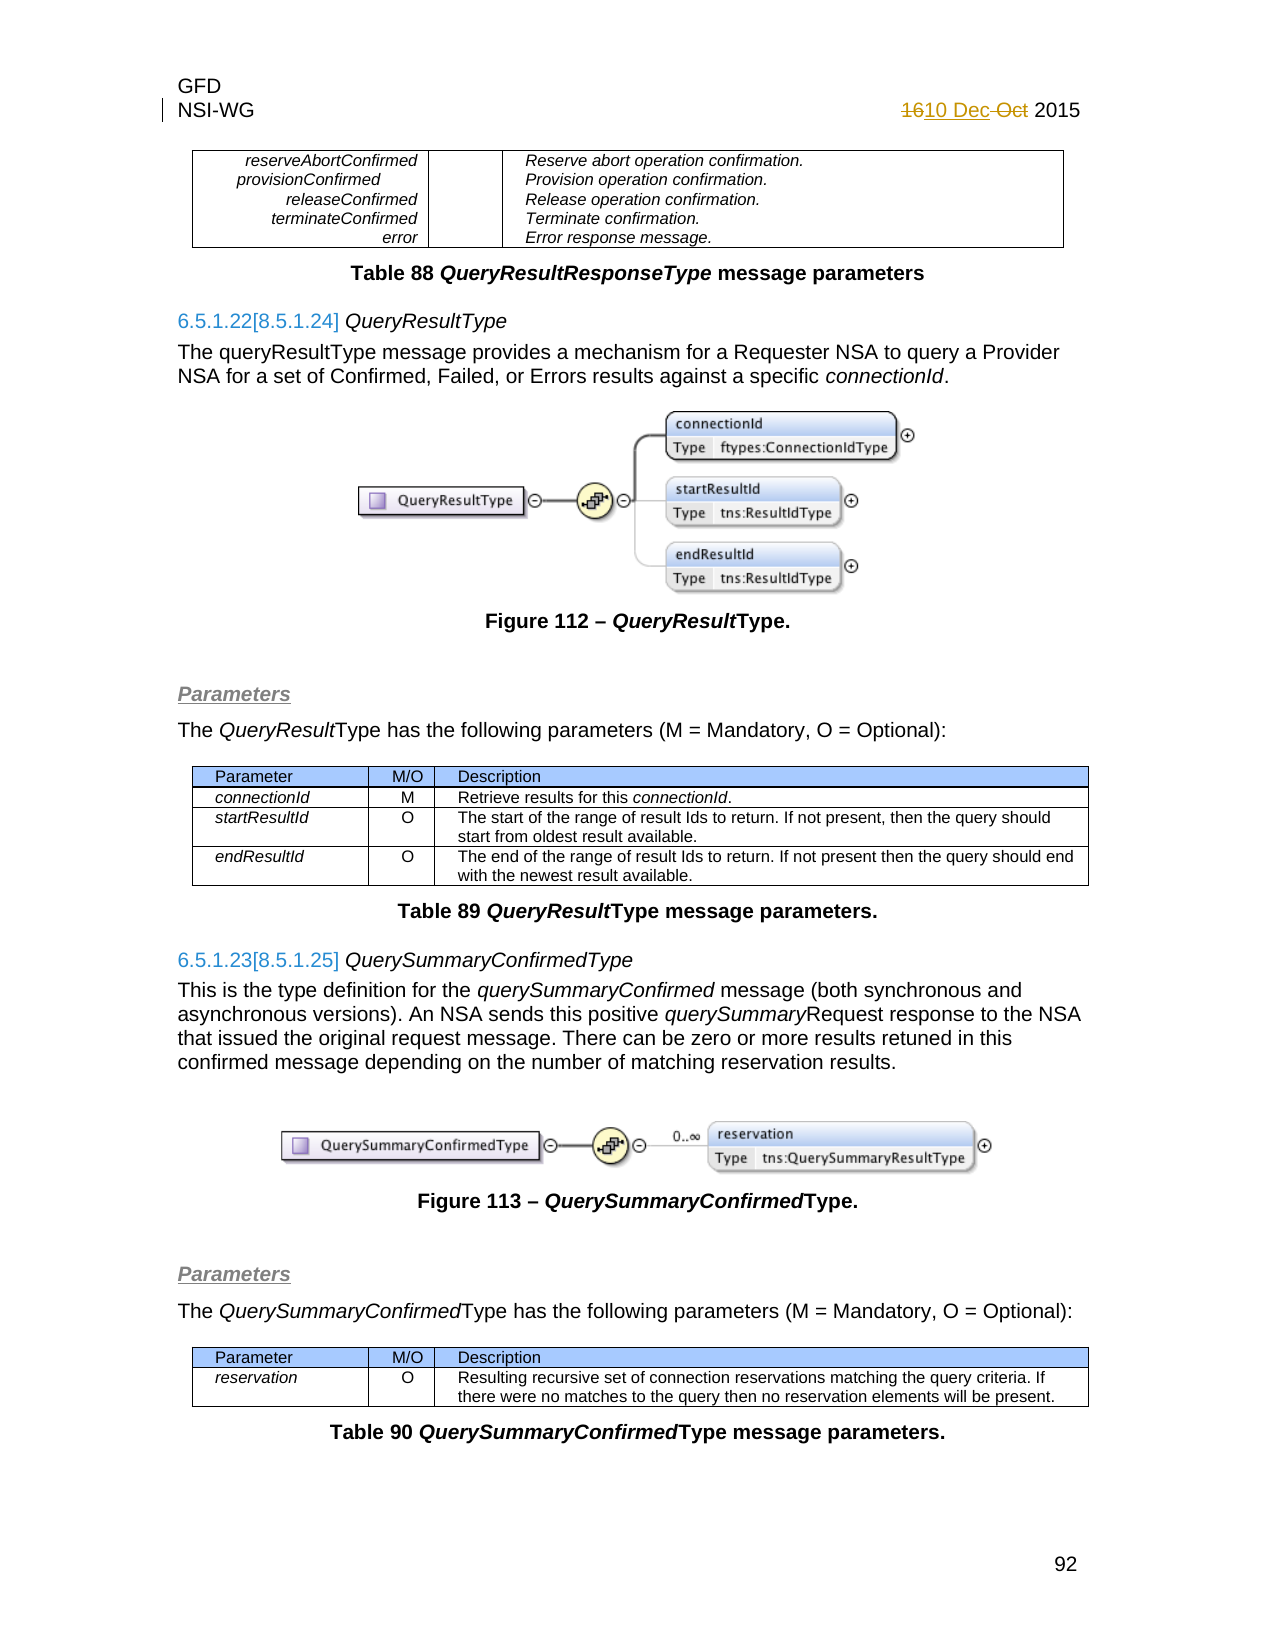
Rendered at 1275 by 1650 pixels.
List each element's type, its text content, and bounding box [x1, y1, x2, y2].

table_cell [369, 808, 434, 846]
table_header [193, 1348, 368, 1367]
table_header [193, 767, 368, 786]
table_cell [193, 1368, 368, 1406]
text Parameters [177, 682, 1098, 706]
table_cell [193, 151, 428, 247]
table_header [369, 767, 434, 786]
picture [281, 1121, 994, 1177]
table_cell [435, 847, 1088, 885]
text Table QueryResultType message parameters. [177, 899, 1098, 923]
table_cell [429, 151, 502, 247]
text The QueryResultType has the following parameters (M = Mandatory, O = Optional): [177, 718, 1098, 742]
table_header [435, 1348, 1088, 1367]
text The QuerySummaryConfirmedType has the following parameters (M = Mandatory, O = Optional): [177, 1299, 1098, 1323]
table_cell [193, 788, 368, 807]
text Table QuerySummaryConfirmedType message parameters. [177, 1420, 1098, 1444]
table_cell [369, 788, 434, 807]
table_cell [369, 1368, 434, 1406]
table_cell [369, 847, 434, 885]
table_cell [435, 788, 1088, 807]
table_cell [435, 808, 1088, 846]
text Figure – QuerySummaryConfirmedType. [177, 1189, 1098, 1213]
text Table QueryResultResponseType message parameters [177, 260, 1098, 284]
subtitle QuerySummaryConfirmedType [177, 948, 1098, 972]
text The queryResultType message provides a mechanism for a Requester NSA to query a Provider NSA for a set of Confirmed, Failed, or Errors results against a specific connectionId. [177, 339, 1098, 387]
picture [358, 411, 917, 597]
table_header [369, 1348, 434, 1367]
text This is the type definition for the querySummaryConfirmed message (both synchronous and asynchronous versions). An NSA sends this positive querySummaryRequest response to the NSA that issued the original request message. There can be zero or more results retuned in this confirmed message depending on the number of matching reservation results. [177, 978, 1098, 1074]
text Figure – QueryResultType. [177, 609, 1098, 633]
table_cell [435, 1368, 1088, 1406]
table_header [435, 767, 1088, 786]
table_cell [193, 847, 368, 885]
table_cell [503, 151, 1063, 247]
text Parameters [177, 1262, 1098, 1286]
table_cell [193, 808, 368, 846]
subtitle QueryResultType [177, 309, 1098, 333]
